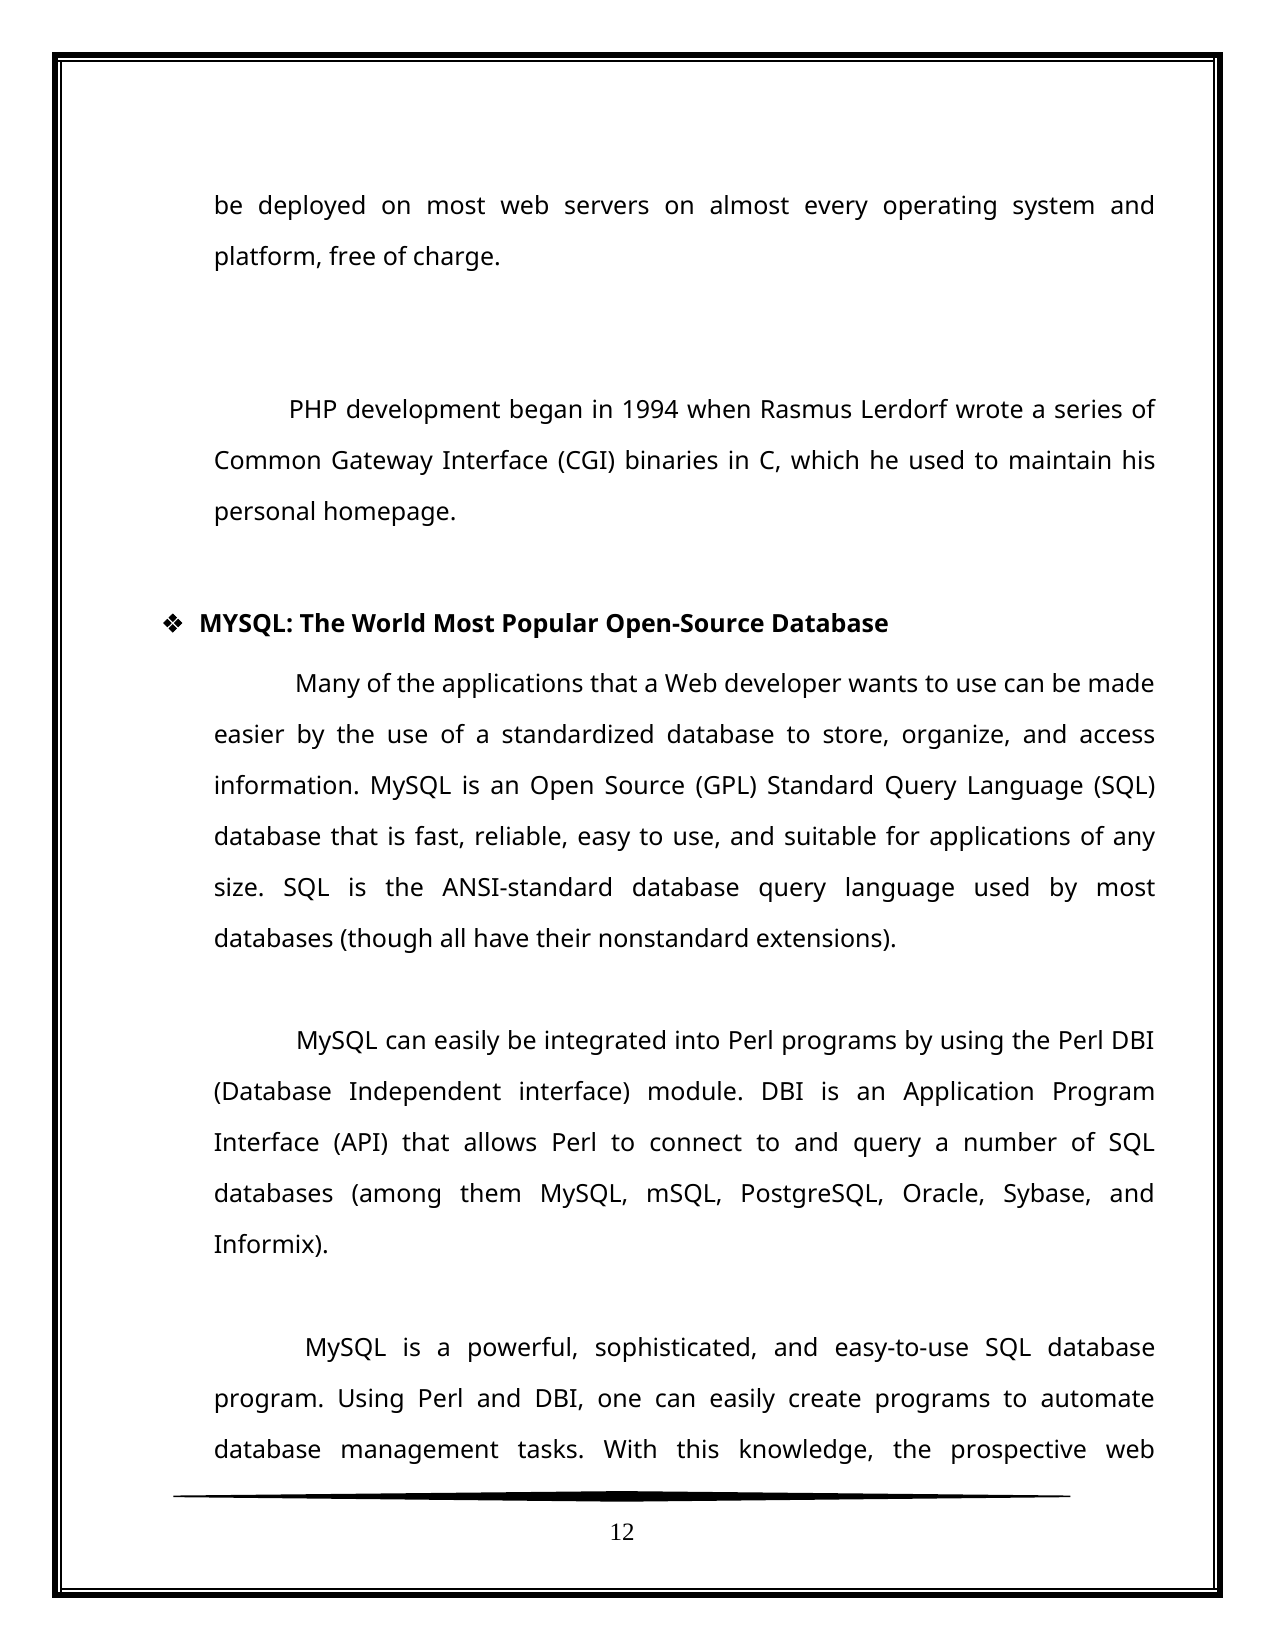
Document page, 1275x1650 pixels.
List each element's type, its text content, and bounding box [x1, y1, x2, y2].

list MYSQL: The World Most Popular Open-Source Database [161, 605, 1156, 639]
text PHP development began in 1994 when Rasmus Lerdorf wrote a series of Common Gateway Interface (CGI) binaries in C, which he used to maintain his personal homepage. [213, 392, 1156, 528]
text MySQL can easily be integrated into Perl programs by using the Perl DBI (Database Independent interface) module. DBI is an Application Program Interface (API) that allows Perl to connect to and query a number of SQL databases (among them MySQL, mSQL, PostgreSQL, Oracle, Sybase, and Informix). [213, 1023, 1156, 1261]
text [213, 1329, 1156, 1465]
text Many of the applications that a Web developer wants to use can be made easier by the use of a standardized database to store, organize, and access information. MySQL is an Open Source (GPL) Standard Query Language (SQL) database that is fast, reliable, easy to use, and suitable for applications of any size. SQL is the ANSI-standard database query language used by most databases (though all have their nonstandard extensions). [213, 666, 1156, 955]
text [213, 187, 1156, 273]
